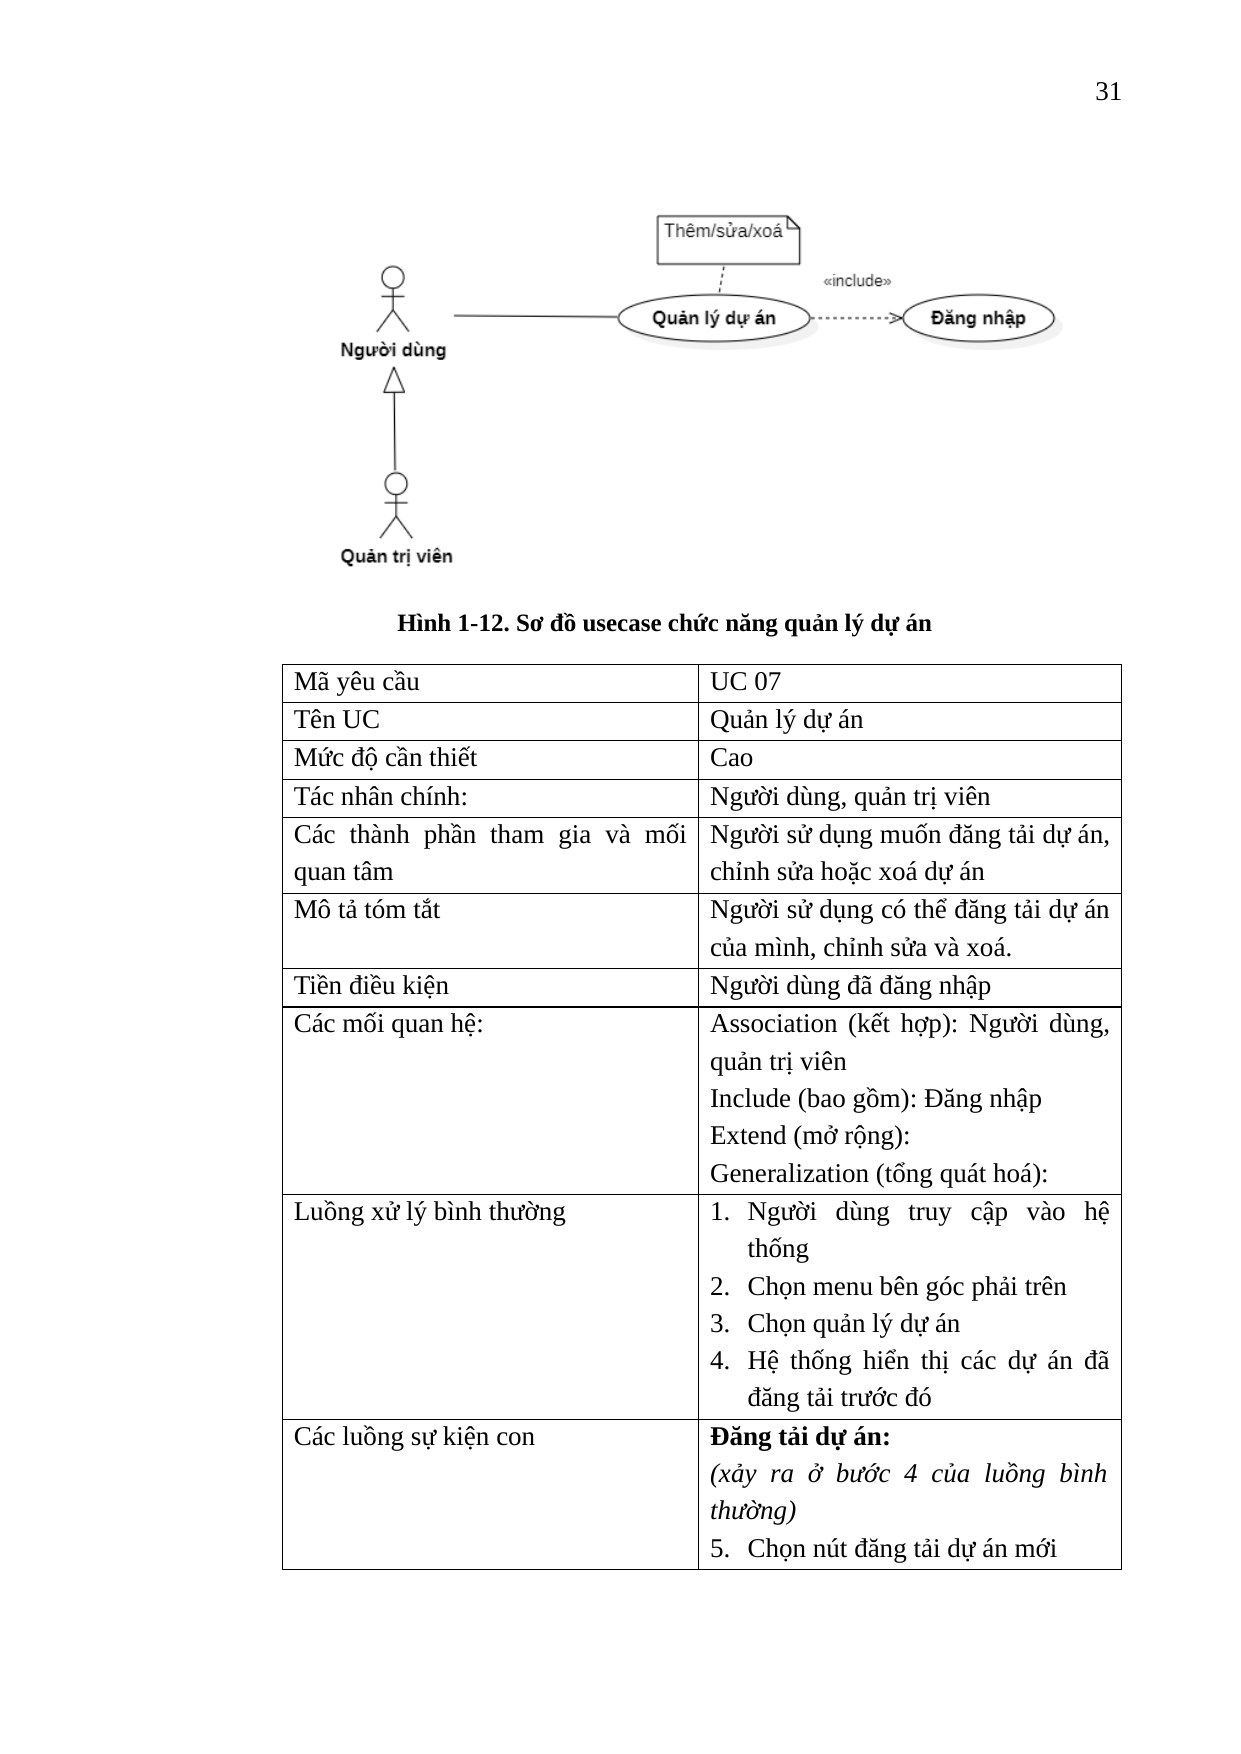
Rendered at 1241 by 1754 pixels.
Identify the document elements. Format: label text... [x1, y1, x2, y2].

table_header Mã yêu cầu [283, 665, 698, 702]
table_cell Tác nhân chính: [283, 780, 698, 817]
table_cell Các mối quan hệ: [283, 1008, 698, 1194]
picture [313, 177, 1091, 586]
table_cell Association (kết hợp): Người dùng, quản trị viên Include (bao gồm): Đăng nhập Extend (mở rộng): Generalization (tổng quát hoá): [699, 1008, 1121, 1194]
table_header UC 07 [699, 665, 1121, 702]
table_cell Người dùng truy cập vào hệ thống Chọn menu bên góc phải trên Chọn quản lý dự án Hệ thống hiển thị các dự án đã đăng tải trước đó [699, 1195, 1121, 1419]
table_cell Mức độ cần thiết [283, 741, 698, 778]
table_cell Tên UC [283, 703, 698, 740]
table_cell Các thành phần tham gia và mối quan tâm [283, 818, 698, 892]
table_cell Người sử dụng muốn đăng tải dự án, chỉnh sửa hoặc xoá dự án [699, 818, 1121, 892]
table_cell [699, 1420, 1121, 1569]
table_cell Người sử dụng có thể đăng tải dự án của mình, chỉnh sửa và xoá. [699, 894, 1121, 968]
table_cell Mô tả tóm tắt [283, 894, 698, 968]
table_cell Người dùng đã đăng nhập [699, 969, 1121, 1006]
table_cell Luồng xử lý bình thường [283, 1195, 698, 1419]
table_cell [283, 1420, 698, 1569]
table_cell Quản lý dự án [699, 703, 1121, 740]
table_cell Cao [699, 741, 1121, 778]
table_cell Tiền điều kiện [283, 969, 698, 1006]
table_cell Người dùng, quản trị viên [699, 780, 1121, 817]
